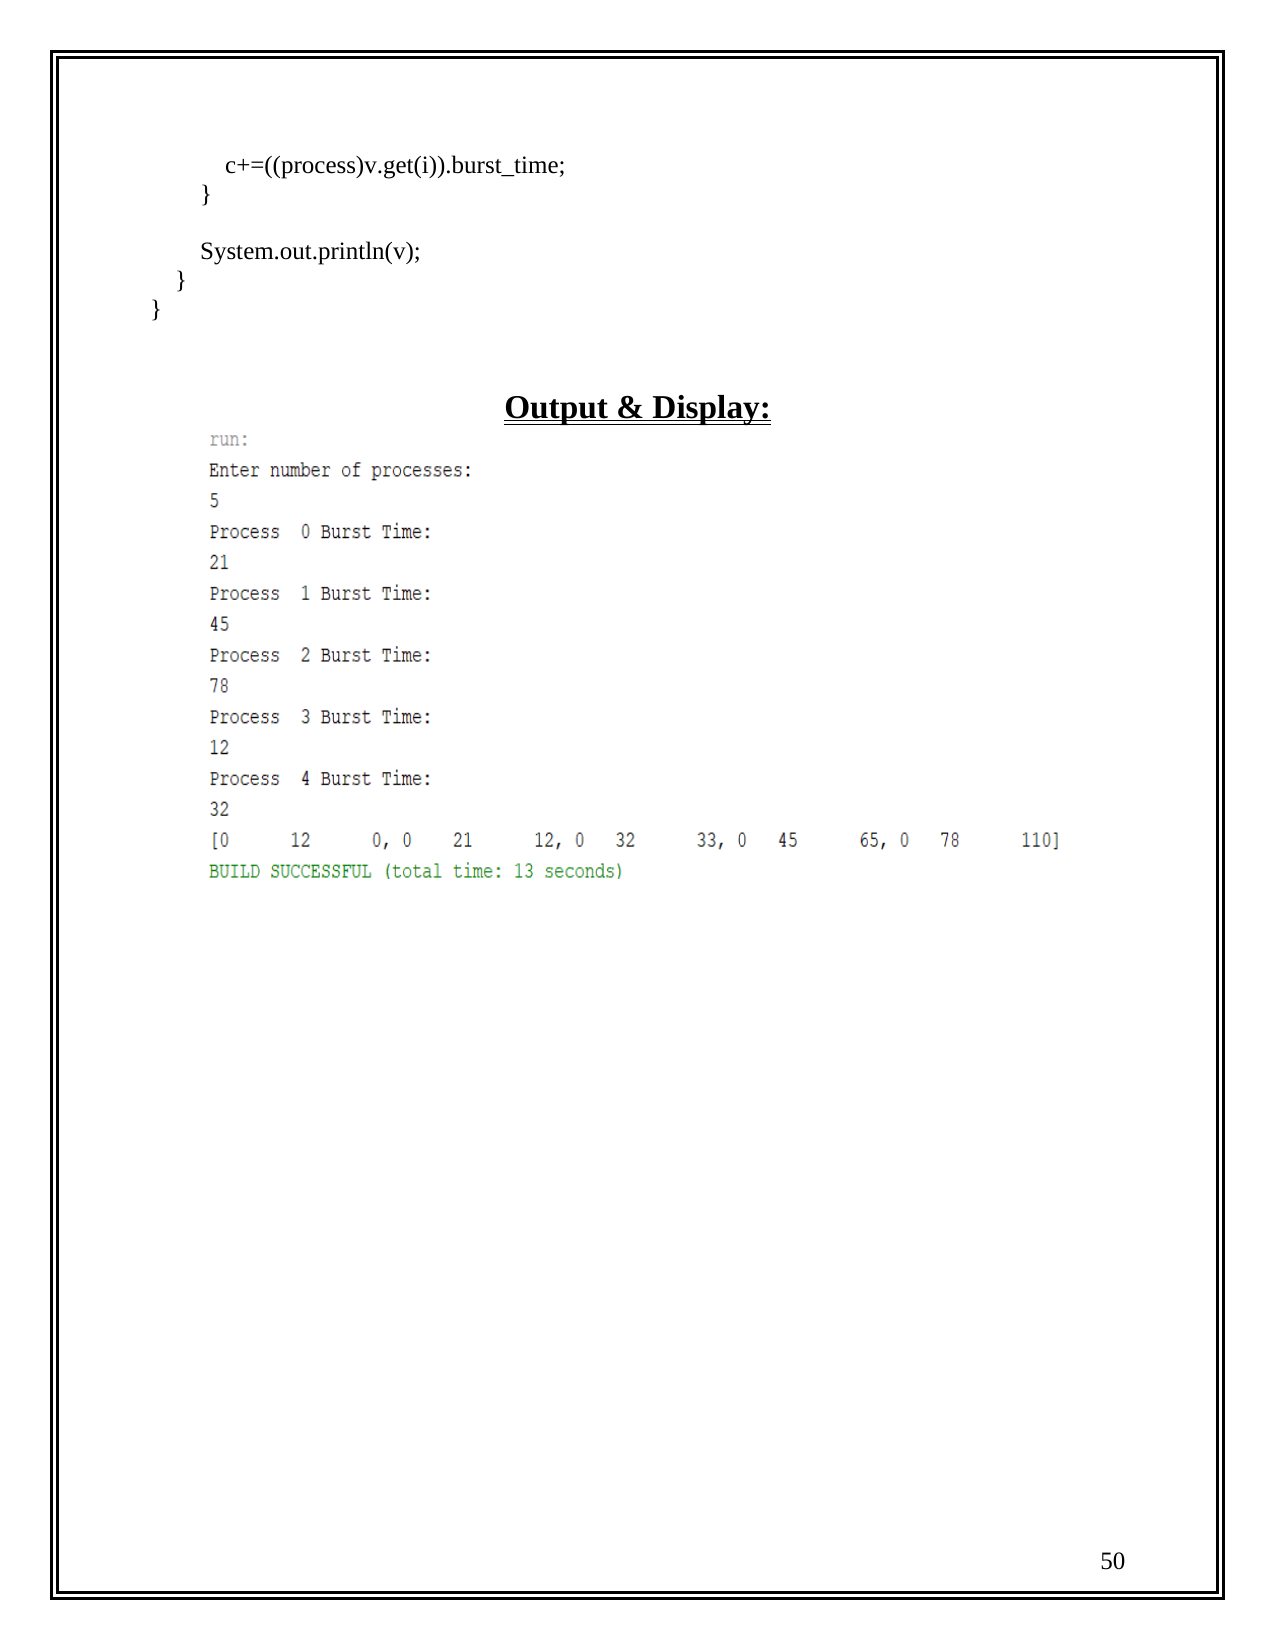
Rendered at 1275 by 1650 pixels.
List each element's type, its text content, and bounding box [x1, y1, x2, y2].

text } [150, 294, 1125, 322]
text System.out.println(v); [150, 236, 1125, 265]
text } [150, 179, 1125, 207]
text Output & Display: [150, 387, 1125, 878]
text c+=((process)v.get(i)).burst_time; [150, 150, 1125, 179]
text } [150, 265, 1125, 294]
